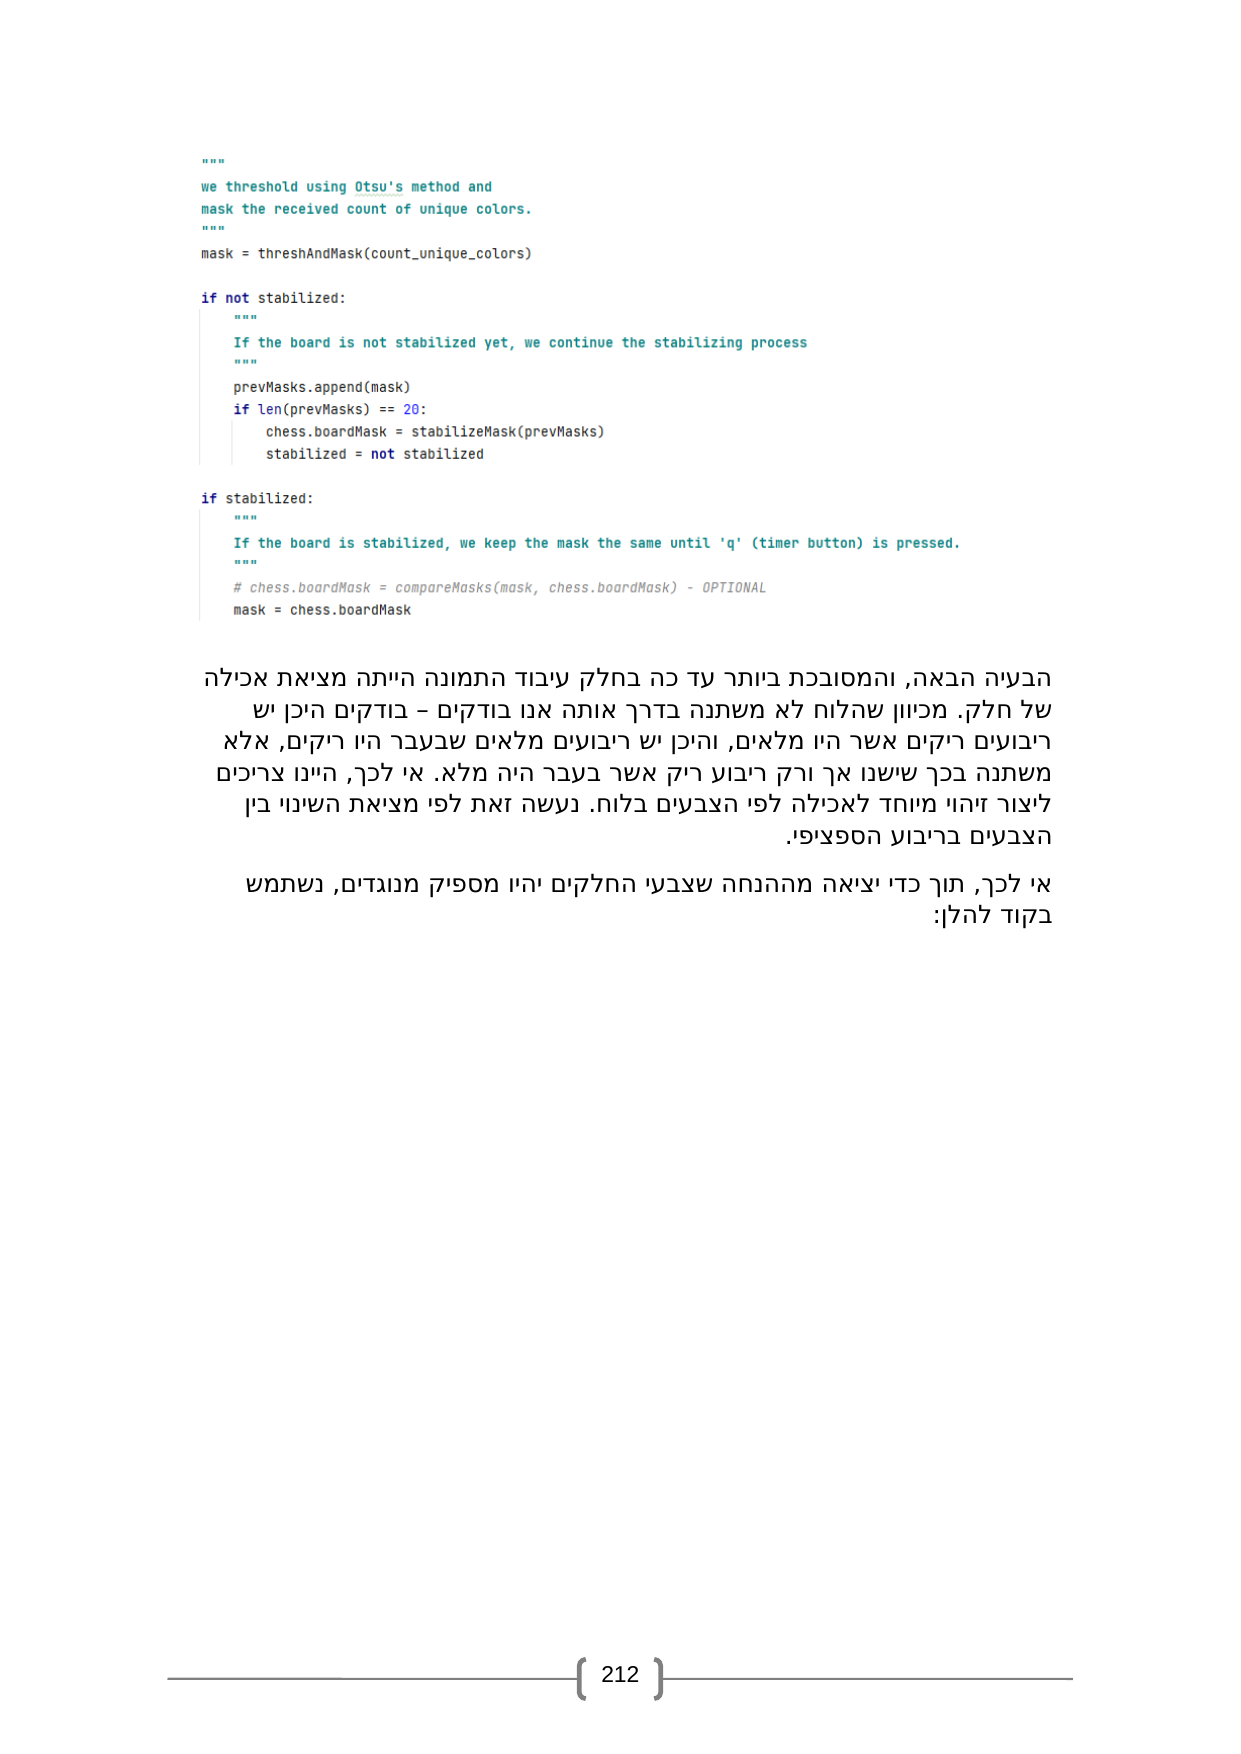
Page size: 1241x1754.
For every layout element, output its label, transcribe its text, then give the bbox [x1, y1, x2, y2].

text אי לכך, תוך כדי יציאה מההנחה שצבעי החלקים יהיו מספיק מנוגדים, נשתמש בקוד להלן: [187, 869, 1053, 929]
picture [187, 150, 1053, 645]
text הבעיה הבאה, והמסובכת ביותר עד כה בחלק עיבוד התמונה הייתה מציאת אכילה של חלק. מכיוון שהלוח לא משתנה בדרך אותה אנו בודקים – בודקים היכן יש ריבועים ריקים אשר היו מלאים, והיכן יש ריבועים מלאים שבעבר היו ריקים, אלא משתנה בכך שישנו אך ורק ריבוע ריק אשר בעבר היה מלא. אי לכך, היינו צריכים ליצור זיהוי מיוחד לאכילה לפי הצבעים בלוח. נעשה זאת לפי מציאת השינוי בין הצבעים בריבוע הספציפי. [187, 663, 1053, 850]
